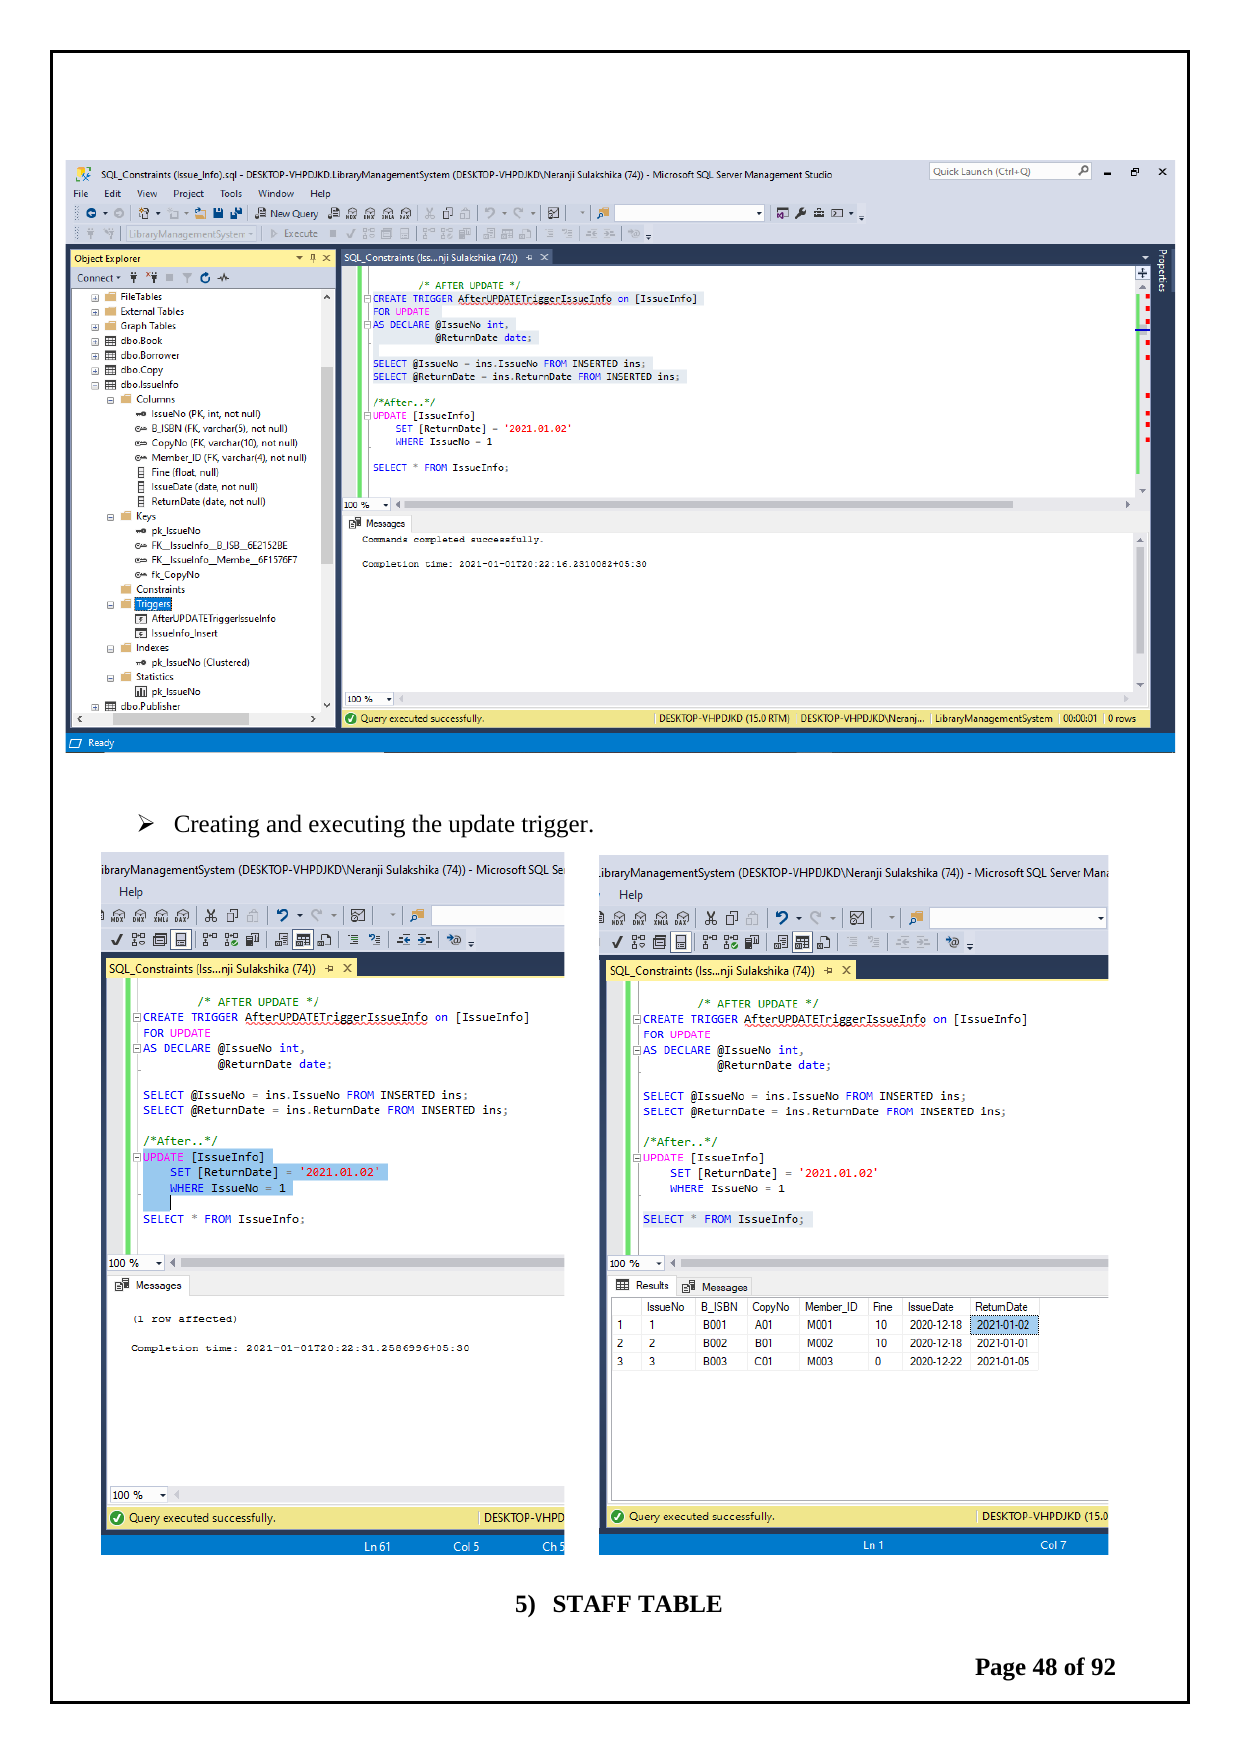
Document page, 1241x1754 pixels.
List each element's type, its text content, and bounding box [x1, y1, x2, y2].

picture [65, 160, 1175, 753]
list Creating and executing the update trigger. [136, 809, 1116, 838]
subtitle STAFF TABLE [122, 1589, 1116, 1618]
picture [101, 852, 565, 1555]
picture [599, 855, 1109, 1555]
